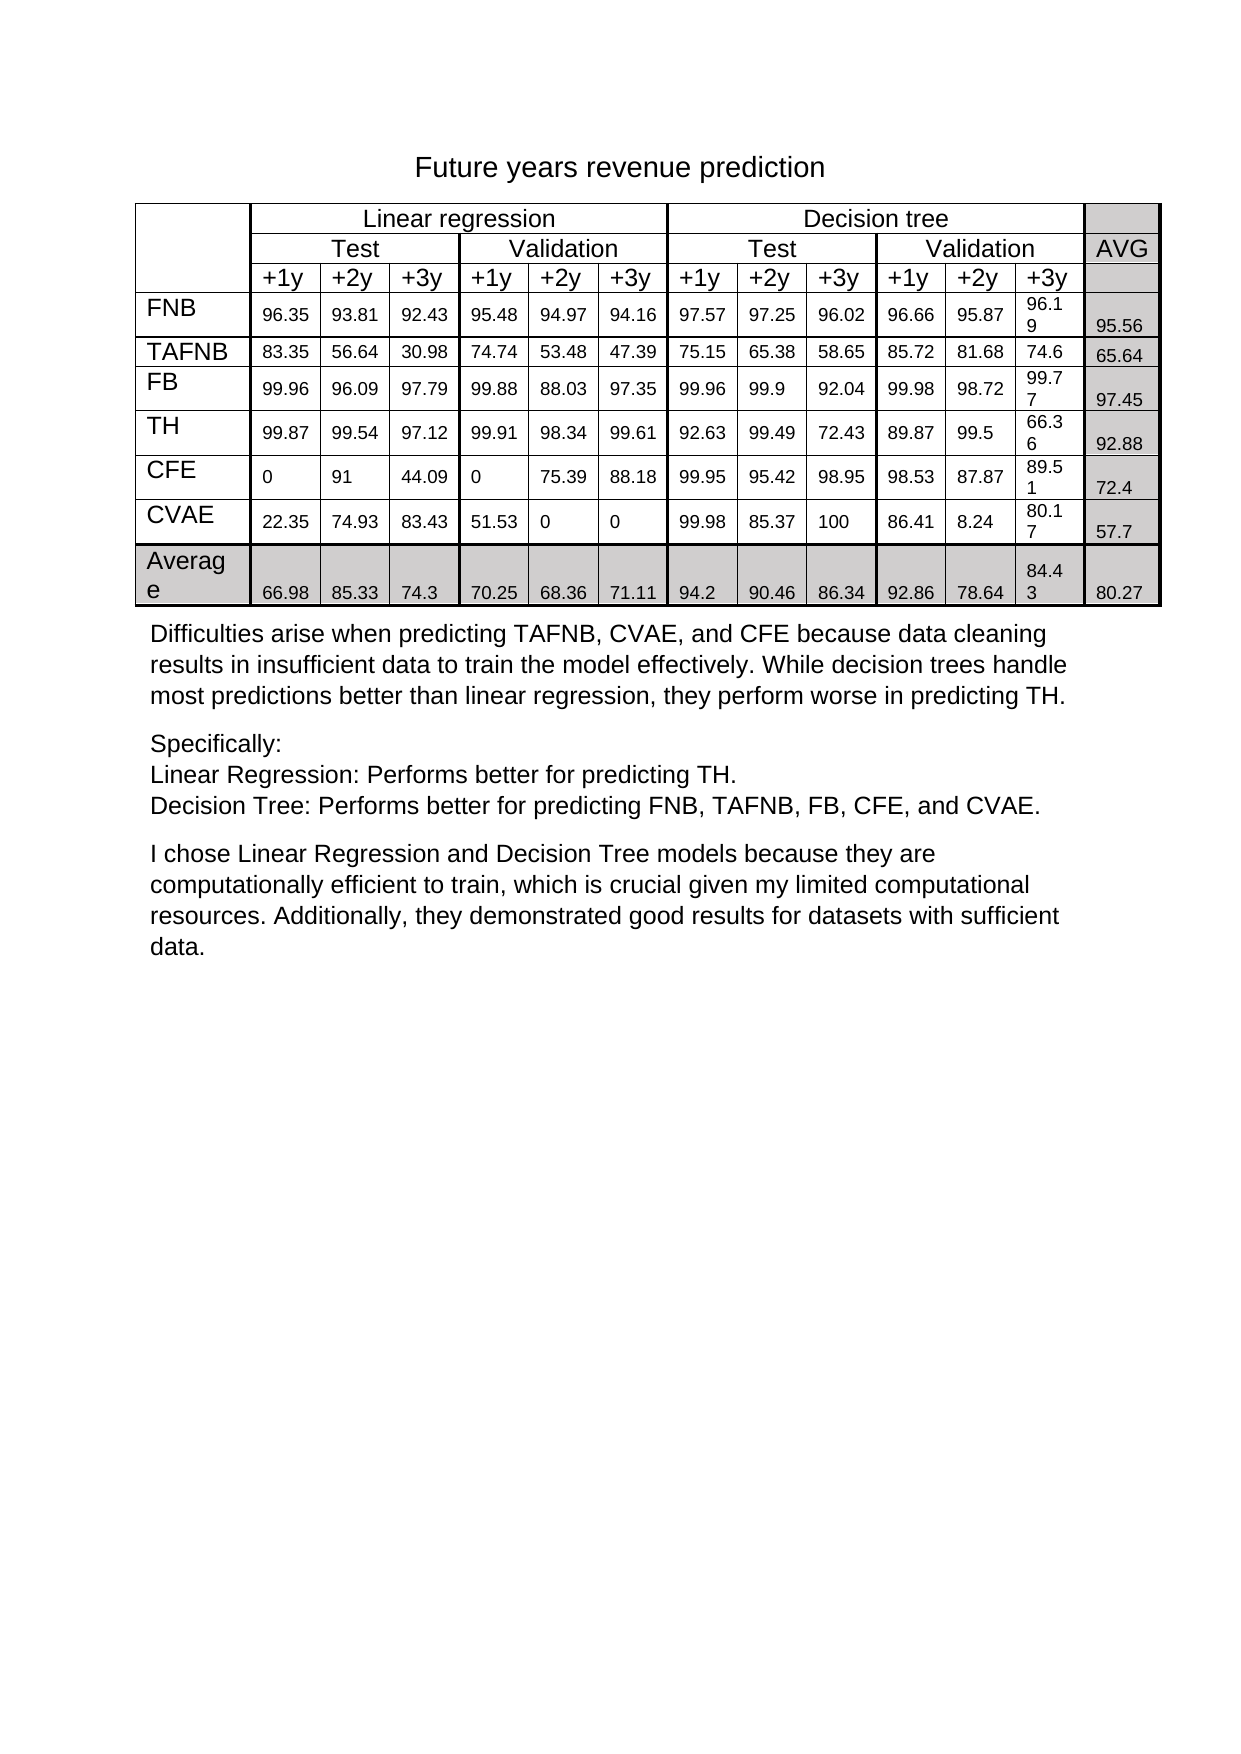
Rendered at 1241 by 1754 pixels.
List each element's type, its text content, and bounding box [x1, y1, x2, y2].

table_cell 92.63 [669, 411, 737, 454]
table_cell +3y [599, 264, 666, 292]
table_cell +1y [252, 264, 320, 292]
table_cell +3y [807, 264, 875, 292]
table_cell 83.35 [252, 338, 320, 366]
text Future years revenue prediction [150, 150, 1090, 183]
table_cell 95.48 [461, 293, 528, 336]
table_cell 85.72 [878, 338, 945, 366]
table_cell 92.04 [807, 367, 875, 410]
table_cell 88.03 [529, 367, 598, 410]
table_cell 96.19 [1016, 293, 1083, 336]
table_cell 90.46 [738, 546, 806, 603]
table_cell 96.02 [807, 293, 875, 336]
table_cell 72.4 [1086, 456, 1158, 499]
table_header [1086, 204, 1158, 233]
table_cell 72.43 [807, 411, 875, 454]
table_cell +1y [669, 264, 737, 292]
table_cell 74.6 [1016, 338, 1083, 366]
table_cell 86.41 [878, 500, 945, 543]
text Specifically: Linear Regression: Performs better for predicting TH. Decision Tree: Performs better for predicting FNB, TAFNB, FB, CFE, and CVAE. [150, 729, 1090, 820]
table_cell [1086, 264, 1158, 292]
table_cell CFE [136, 456, 249, 499]
table_cell 96.09 [321, 367, 389, 410]
table_cell 53.48 [529, 338, 598, 366]
table_cell 74.3 [390, 546, 458, 603]
table_cell 47.39 [599, 338, 666, 366]
table_cell 99.96 [252, 367, 320, 410]
table_cell 99.5 [946, 411, 1015, 454]
table_cell CVAE [136, 500, 249, 543]
table_header Linear regression [252, 204, 666, 233]
table_cell +2y [946, 264, 1015, 292]
table_cell 85.37 [738, 500, 806, 543]
table_cell 99.95 [669, 456, 737, 499]
table_cell 83.43 [390, 500, 458, 543]
table_cell 99.77 [1016, 367, 1083, 410]
table_cell +2y [738, 264, 806, 292]
table_cell +3y [1016, 264, 1083, 292]
table_cell 99.98 [878, 367, 945, 410]
table_cell 94.2 [669, 546, 737, 603]
table_cell Validation [461, 234, 666, 262]
table_cell 0 [529, 500, 598, 543]
table_cell AVG [1086, 234, 1158, 262]
table_cell 0 [461, 456, 528, 499]
table_cell 97.35 [599, 367, 666, 410]
table_cell 80.27 [1086, 546, 1158, 603]
table_cell Test [669, 234, 875, 262]
table_cell 80.17 [1016, 500, 1083, 543]
table_cell 30.98 [390, 338, 458, 366]
table_header Decision tree [669, 204, 1083, 233]
table_cell 89.51 [1016, 456, 1083, 499]
table_cell 92.88 [1086, 411, 1158, 454]
table_cell 98.72 [946, 367, 1015, 410]
table_cell 99.49 [738, 411, 806, 454]
table_cell 99.91 [461, 411, 528, 454]
table_header [136, 204, 249, 292]
table_cell +1y [461, 264, 528, 292]
table_cell 95.56 [1086, 293, 1158, 336]
table_cell FNB [136, 293, 249, 336]
table_cell 99.96 [669, 367, 737, 410]
table_cell FB [136, 367, 249, 410]
table_cell 44.09 [390, 456, 458, 499]
table_cell 88.18 [599, 456, 666, 499]
table_cell 97.45 [1086, 367, 1158, 410]
table_cell 91 [321, 456, 389, 499]
table_cell 51.53 [461, 500, 528, 543]
table_cell TH [136, 411, 249, 454]
table_cell 89.87 [878, 411, 945, 454]
table_cell 56.64 [321, 338, 389, 366]
table_cell +3y [390, 264, 458, 292]
table_cell 66.36 [1016, 411, 1083, 454]
table_cell 99.88 [461, 367, 528, 410]
table_cell 99.9 [738, 367, 806, 410]
table_cell 0 [252, 456, 320, 499]
table_cell 85.33 [321, 546, 389, 603]
table_cell 94.97 [529, 293, 598, 336]
text Difficulties arise when predicting TAFNB, CVAE, and CFE because data cleaning results in insufficient data to train the model effectively. While decision trees handle most predictions better than linear regression, they perform worse in predicting TH. [150, 619, 1090, 710]
table_cell 95.42 [738, 456, 806, 499]
table_cell 65.38 [738, 338, 806, 366]
table_cell 8.24 [946, 500, 1015, 543]
table_cell 94.16 [599, 293, 666, 336]
table_cell 92.86 [878, 546, 945, 603]
table_cell Test [252, 234, 458, 262]
table_cell 98.53 [878, 456, 945, 499]
table_cell Validation [878, 234, 1083, 262]
table_cell 99.98 [669, 500, 737, 543]
table_cell TAFNB [136, 338, 249, 366]
table_cell 97.79 [390, 367, 458, 410]
table_cell 96.35 [252, 293, 320, 336]
table_cell 98.34 [529, 411, 598, 454]
table_cell 74.93 [321, 500, 389, 543]
table_cell 99.54 [321, 411, 389, 454]
table_cell 96.66 [878, 293, 945, 336]
table_cell 86.34 [807, 546, 875, 603]
table_cell 81.68 [946, 338, 1015, 366]
table_cell 78.64 [946, 546, 1015, 603]
table_cell 99.61 [599, 411, 666, 454]
table_cell 75.39 [529, 456, 598, 499]
table_cell 100 [807, 500, 875, 543]
table_cell +2y [529, 264, 598, 292]
table_cell 93.81 [321, 293, 389, 336]
table_cell 22.35 [252, 500, 320, 543]
table_cell 97.57 [669, 293, 737, 336]
table_cell 68.36 [529, 546, 598, 603]
table_cell +1y [878, 264, 945, 292]
table_cell 71.11 [599, 546, 666, 603]
table_cell 70.25 [461, 546, 528, 603]
table_cell 92.43 [390, 293, 458, 336]
table_cell 66.98 [252, 546, 320, 603]
table_cell Average [136, 546, 249, 603]
table_cell 84.43 [1016, 546, 1083, 603]
table_cell 58.65 [807, 338, 875, 366]
table_cell 97.12 [390, 411, 458, 454]
table_cell 98.95 [807, 456, 875, 499]
table_cell 74.74 [461, 338, 528, 366]
text I chose Linear Regression and Decision Tree models because they are computationally efficient to train, which is crucial given my limited computational resources. Additionally, they demonstrated good results for datasets with sufficient data. [150, 839, 1090, 961]
table_cell +2y [321, 264, 389, 292]
table_cell 99.87 [252, 411, 320, 454]
table_cell 75.15 [669, 338, 737, 366]
table_cell 97.25 [738, 293, 806, 336]
table_cell 87.87 [946, 456, 1015, 499]
table_cell 95.87 [946, 293, 1015, 336]
table_cell 0 [599, 500, 666, 543]
table_cell 65.64 [1086, 338, 1158, 366]
table_cell 57.7 [1086, 500, 1158, 543]
